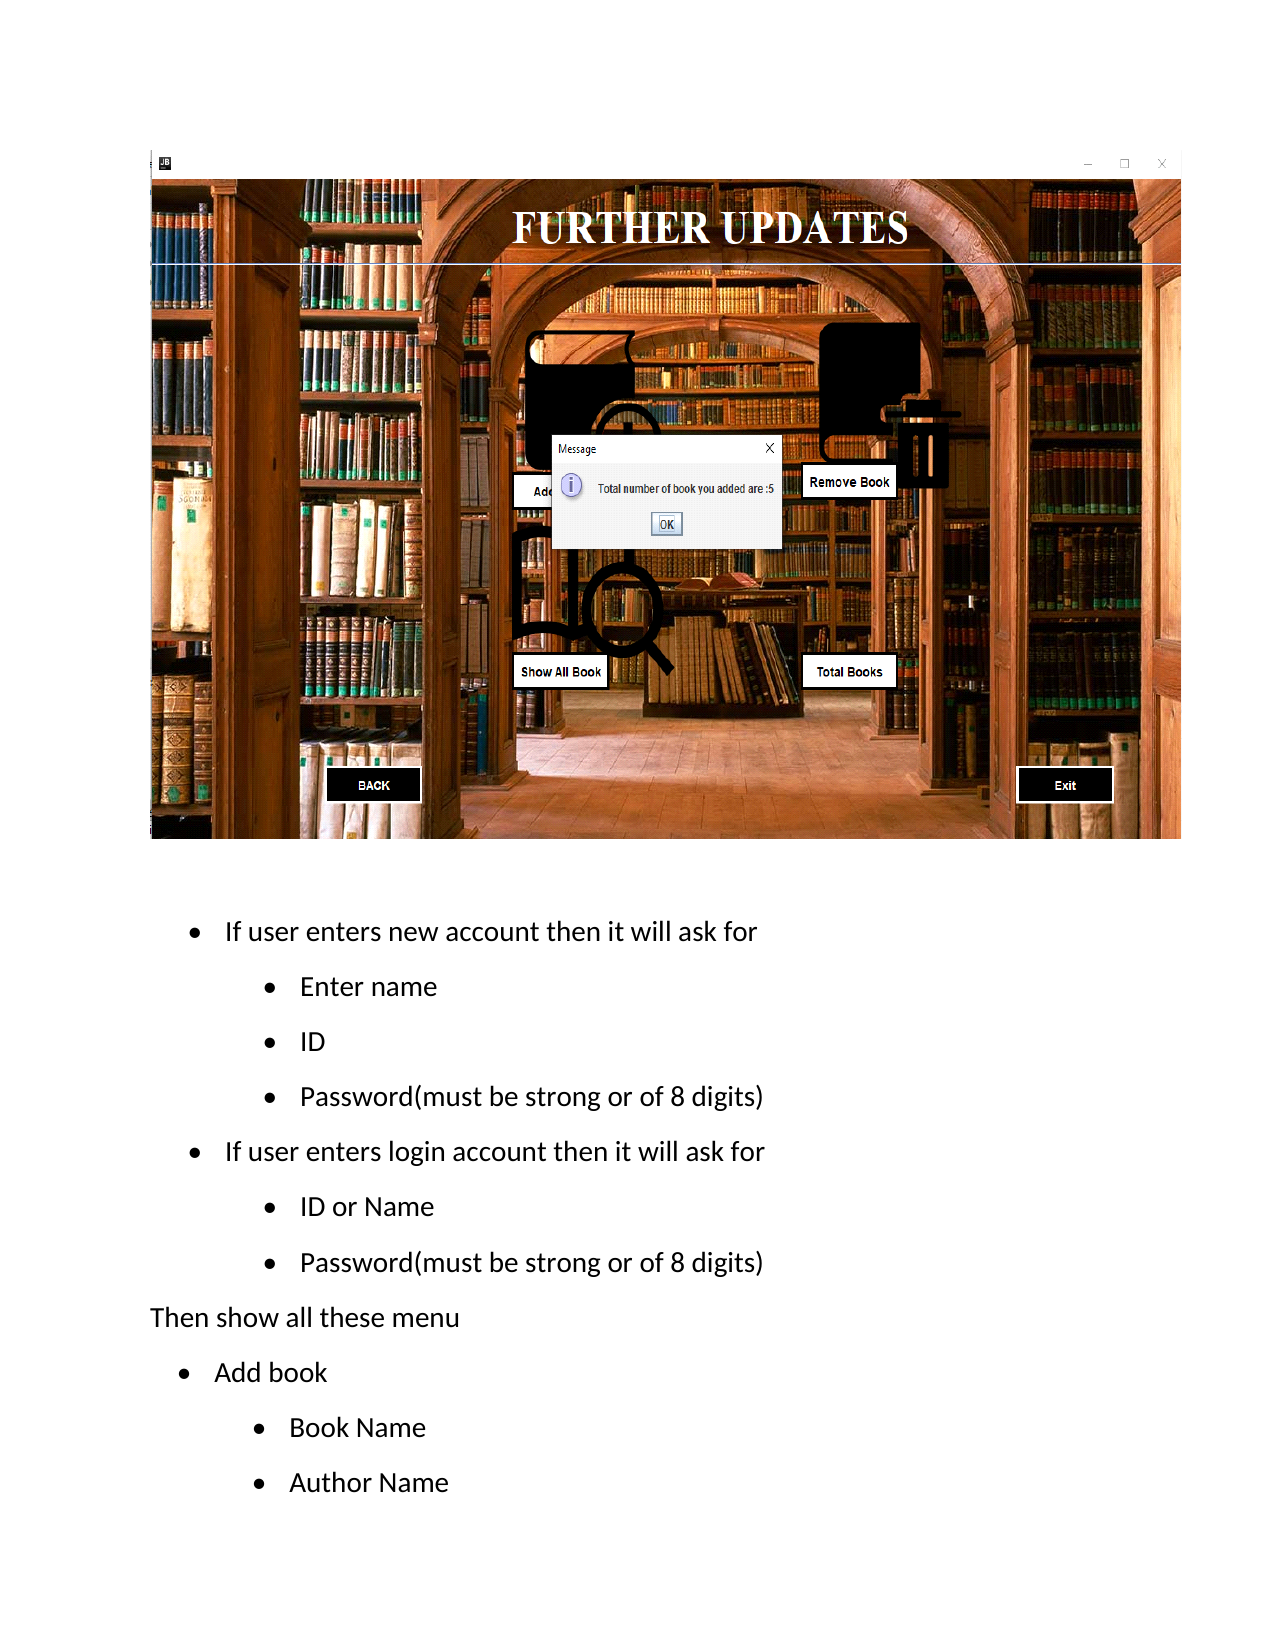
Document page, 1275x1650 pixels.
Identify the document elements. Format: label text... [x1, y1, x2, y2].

list Password(must be strong or of 8 digits) [262, 1078, 1125, 1114]
list Enter name [262, 968, 1125, 1004]
list ID or Name [262, 1188, 1125, 1224]
picture [150, 150, 1182, 839]
list If user enters new account then it will ask for [187, 913, 1125, 949]
list ID [262, 1023, 1125, 1059]
list If user enters login account then it will ask for [187, 1133, 1125, 1169]
list Add book [177, 1354, 1125, 1389]
list Password(must be strong or of 8 digits) [262, 1244, 1125, 1279]
text Then show all these menu [150, 1299, 1125, 1334]
list Author Name [252, 1464, 1125, 1500]
list Book Name [252, 1409, 1125, 1444]
